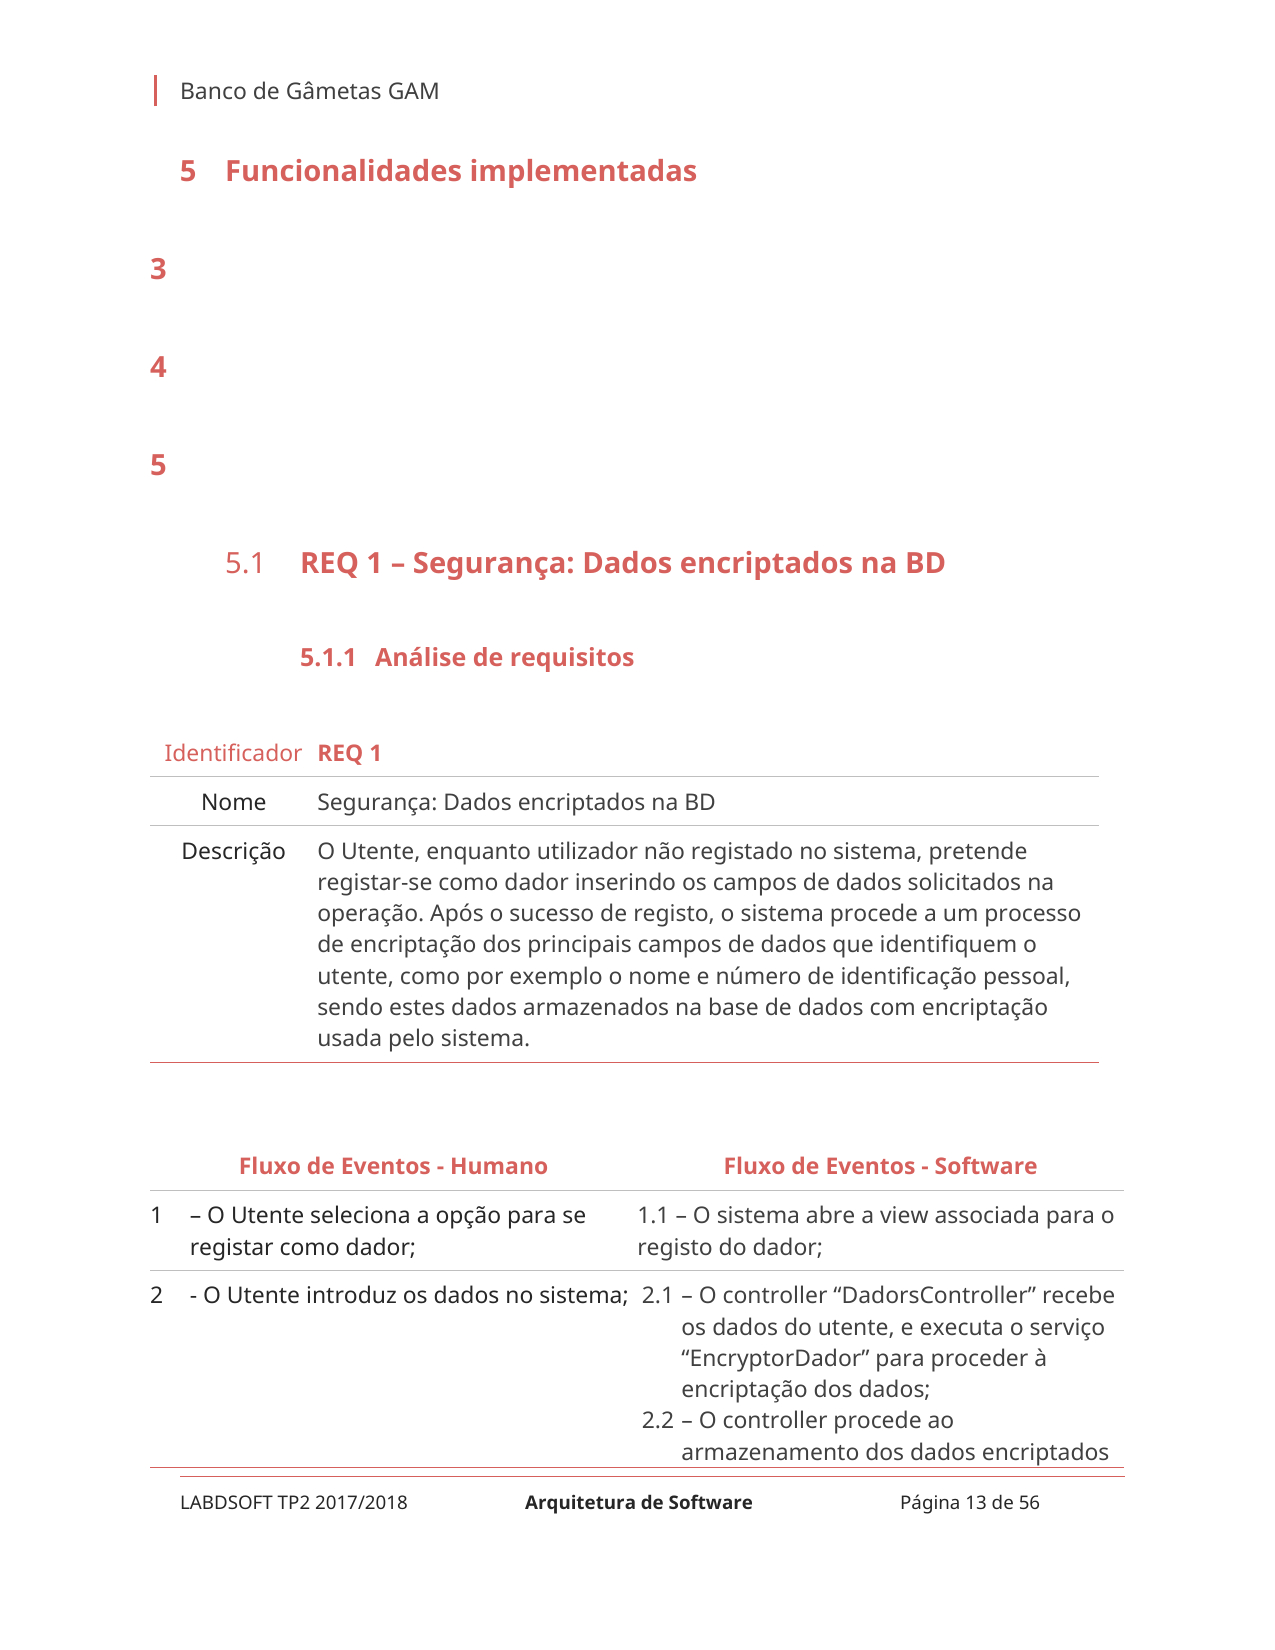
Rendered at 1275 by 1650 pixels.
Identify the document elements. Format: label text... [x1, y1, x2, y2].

subtitle REQ 1 – Segurança: Dados encriptados na BD [225, 542, 1125, 582]
table_cell – O Utente seleciona a opção para se registar como dador; [150, 1191, 637, 1270]
table_cell Segurança: Dados encriptados na BD [317, 777, 1098, 825]
table_header Fluxo de Eventos - Software [637, 1150, 1124, 1190]
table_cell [637, 1271, 1124, 1467]
table_cell O Utente, enquanto utilizador não registado no sistema, pretende registar-se como dador inserindo os campos de dados solicitados na operação. Após o sucesso de registo, o sistema procede a um processo de encriptação dos principais campos de dados que identifiquem o utente, como por exemplo o nome e número de identificação pessoal, sendo estes dados armazenados na base de dados com encriptação usada pelo sistema. [317, 826, 1098, 1062]
table_cell Nome [150, 777, 317, 825]
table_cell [150, 1271, 637, 1467]
table_cell Descrição [150, 826, 317, 1062]
table_header REQ 1 [317, 737, 1098, 776]
subtitle Análise de requisitos [300, 640, 1125, 674]
subtitle 5 Funcionalidades implementadas [179, 150, 1125, 190]
table_header Fluxo de Eventos - Humano [150, 1150, 637, 1190]
table_header Identificador [150, 737, 317, 776]
table_cell 1.1 – O sistema abre a view associada para o registo do dador; [637, 1191, 1124, 1270]
